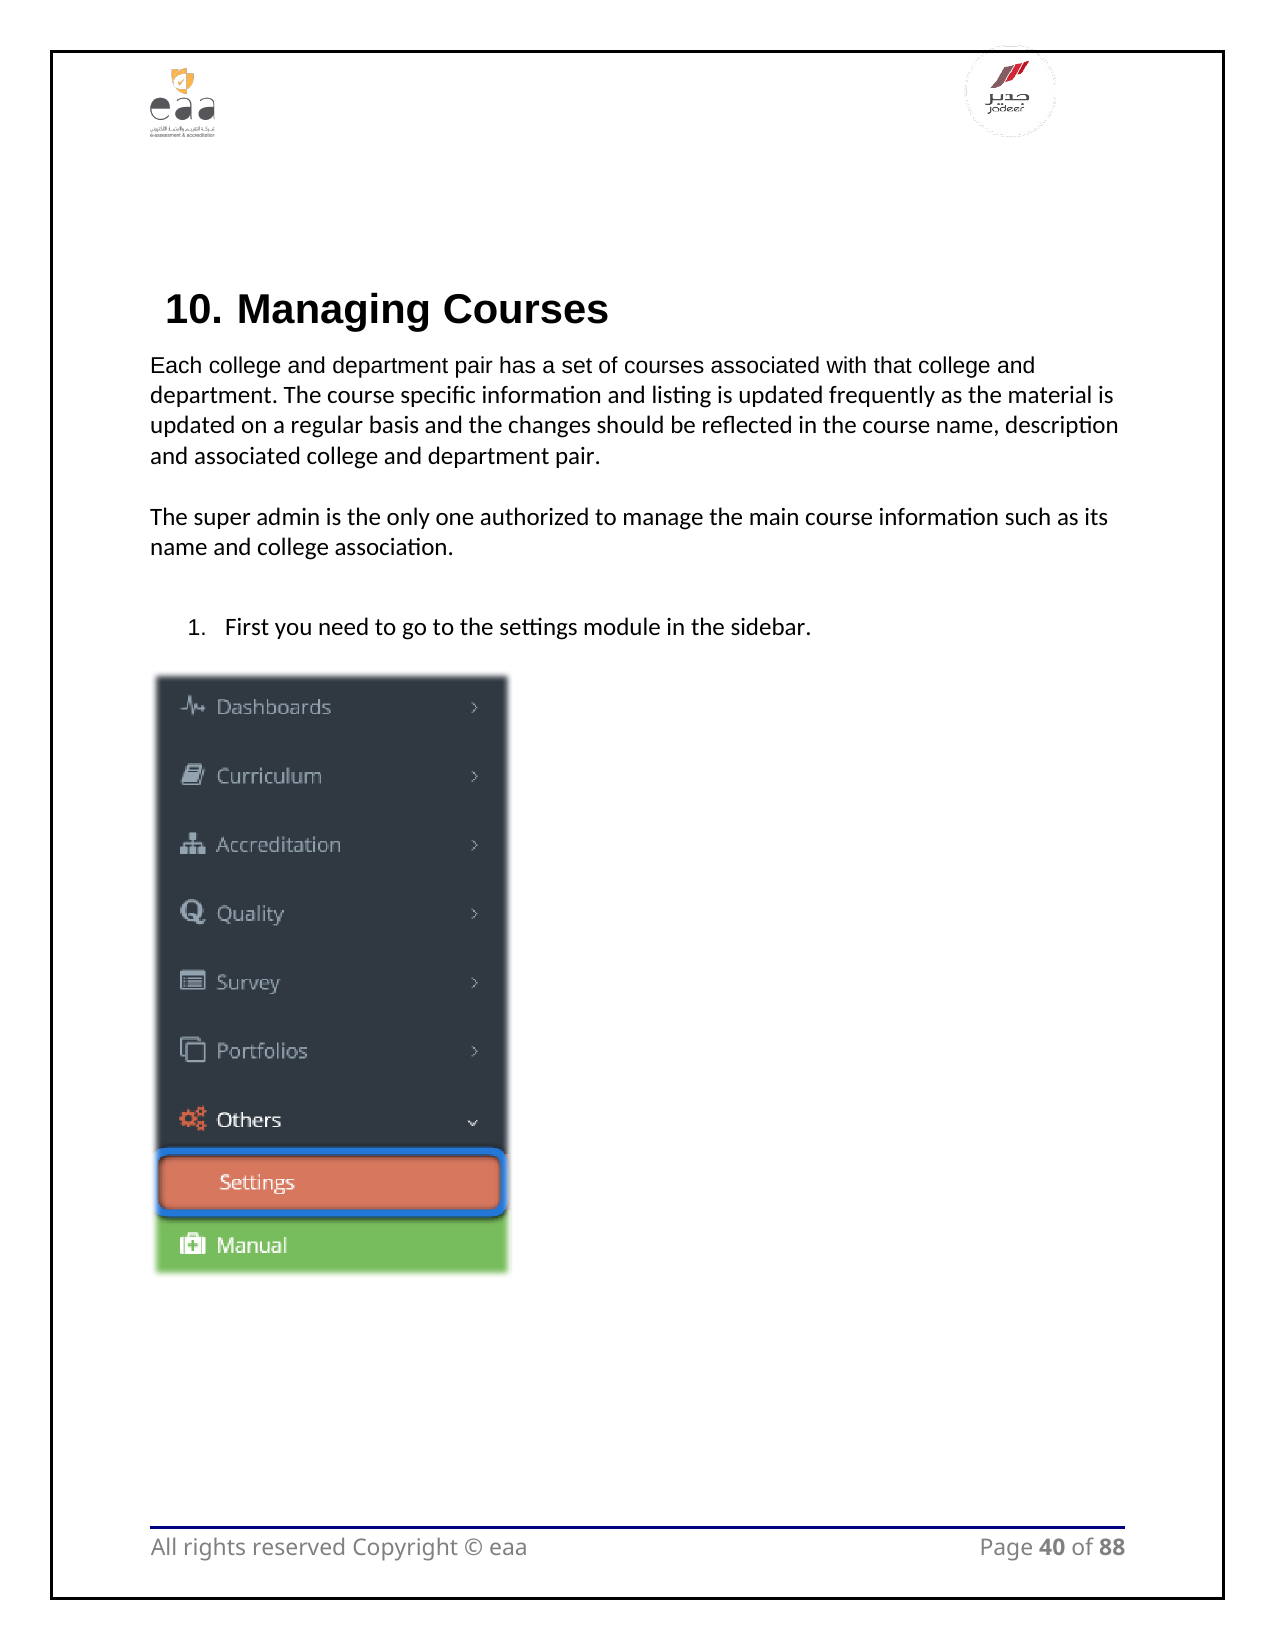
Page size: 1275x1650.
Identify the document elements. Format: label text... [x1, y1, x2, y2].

picture [964, 53, 1057, 137]
list First you need to go to the settings module in the sidebar. [187, 611, 1125, 642]
picture [150, 68, 215, 137]
text Each college and department pair has a set of courses associated with that college and department. The course specific information and listing is updated frequently as the material is updated on a regular basis and the changes should be reflected in the course name, description and associated college and department pair. [150, 352, 1125, 470]
subtitle Managing Courses [165, 285, 1125, 333]
picture [160, 680, 504, 1269]
text The super admin is the only one authorized to manage the main course information such as its name and college association. [150, 501, 1125, 562]
picture [964, 45, 1057, 50]
